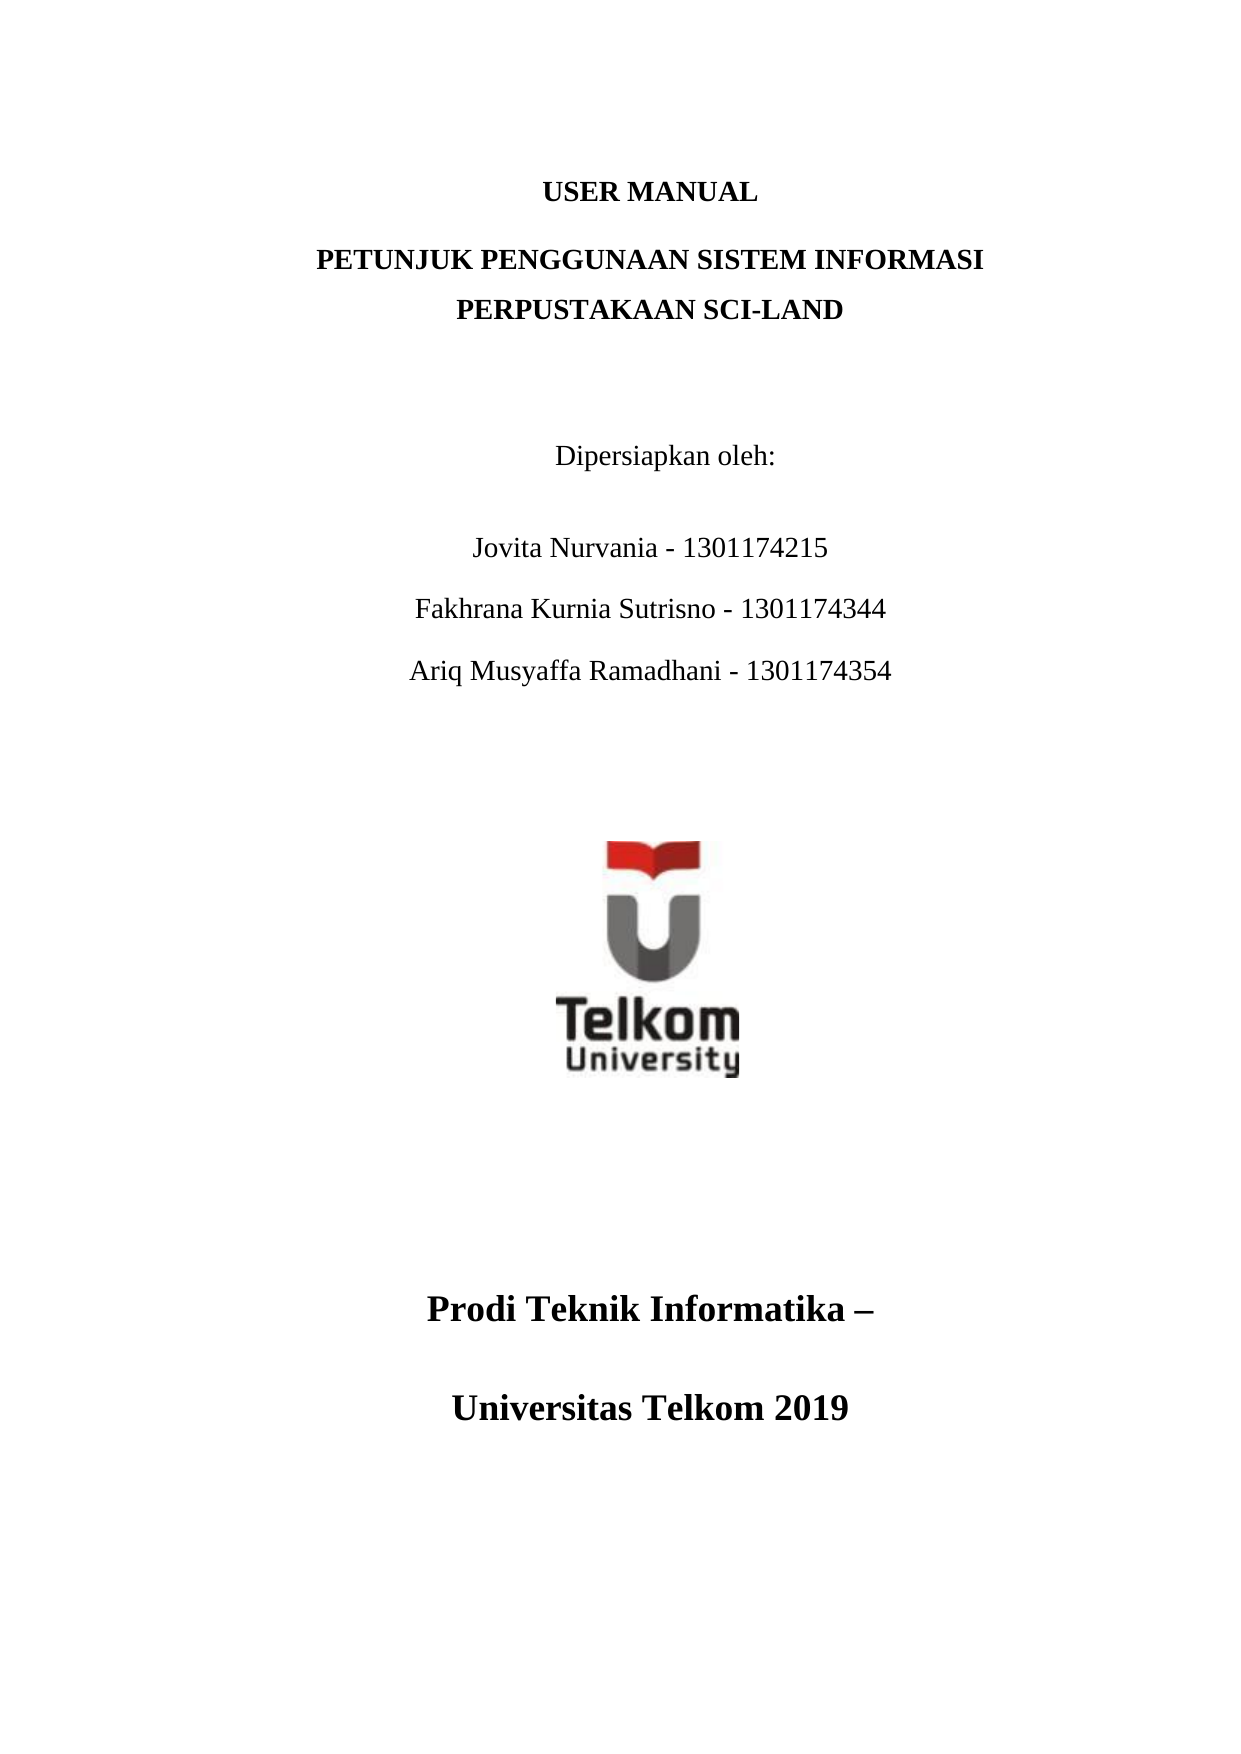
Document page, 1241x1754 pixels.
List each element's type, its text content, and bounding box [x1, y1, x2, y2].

text PETUNJUK PENGGUNAAN SISTEM INFORMASI PERPUSTAKAAN SCI-LAND [265, 242, 1036, 326]
text Prodi Teknik Informatika – [265, 1286, 1036, 1329]
text Jovita Nurvania - 1301174215 [101, 530, 1132, 564]
text Fakhrana Kurnia Sutrisno - 1301174344 [101, 592, 1132, 625]
text Dipersiapkan oleh: [487, 438, 815, 471]
text Universitas Telkom 2019 [265, 1385, 1036, 1428]
picture [555, 841, 740, 1078]
text USER MANUAL [265, 174, 1036, 208]
text Ariq Musyaffa Ramadhani - 1301174354 [101, 653, 1132, 687]
